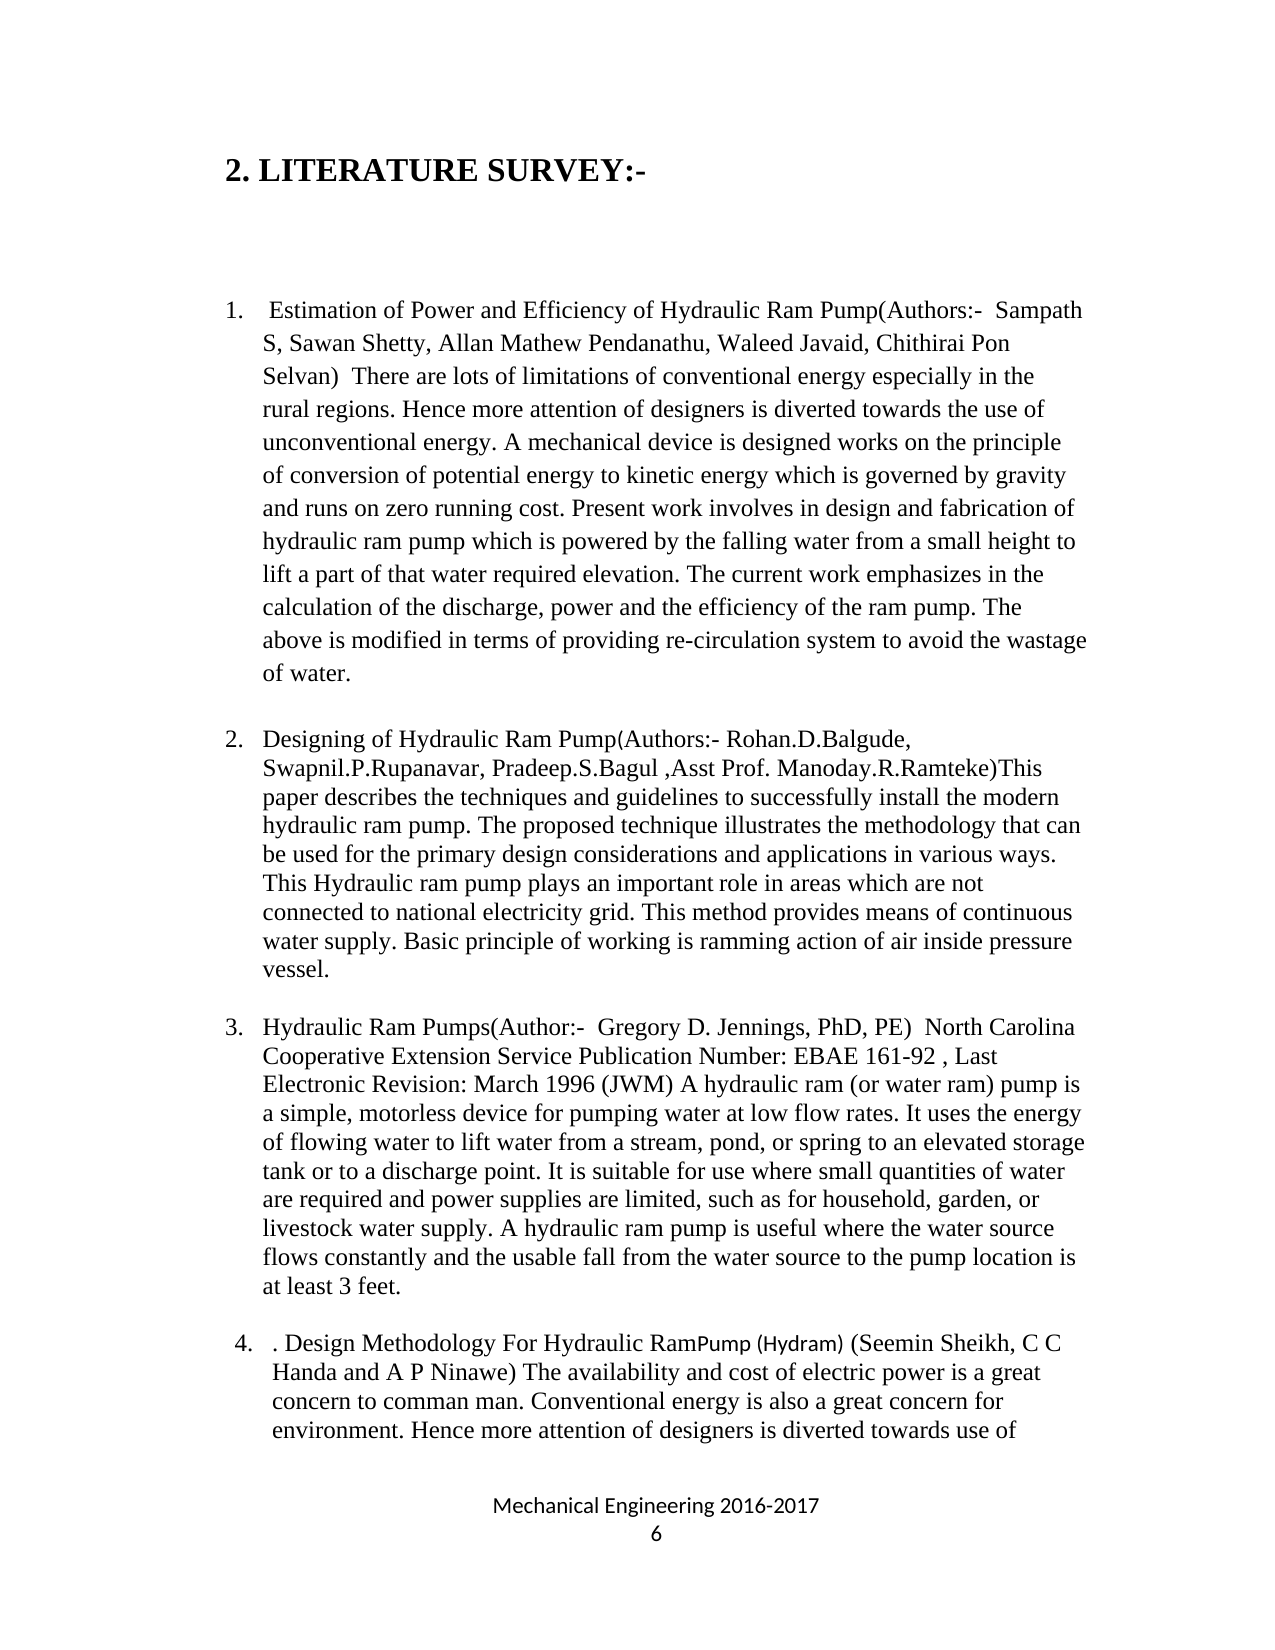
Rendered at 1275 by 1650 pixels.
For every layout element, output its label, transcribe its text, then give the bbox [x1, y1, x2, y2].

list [234, 1328, 1087, 1444]
text 2. LITERATURE SURVEY:- [225, 150, 1087, 188]
list Estimation of Power and Efficiency of Hydraulic Ram Pump(Authors:- Sampath S, Sawan Shetty, Allan Mathew Pendanathu, Waleed Javaid, Chithirai Pon Selvan) There are lots of limitations of conventional energy especially in the rural regions. Hence more attention of designers is diverted towards the use of unconventional energy. A mechanical device is designed works on the principle of conversion of potential energy to kinetic energy which is governed by gravity and runs on zero running cost. Present work involves in design and fabrication of hydraulic ram pump which is powered by the falling water from a small height to lift a part of that water required elevation. The current work emphasizes in the calculation of the discharge, power and the efficiency of the ram pump. The above is modified in terms of providing re-circulation system to avoid the wastage of water. [225, 295, 1087, 687]
list Designing of Hydraulic Ram Pump(Authors:- Rohan.D.Balgude, Swapnil.P.Rupanavar, Pradeep.S.Bagul ,Asst Prof. Manoday.R.Ramteke)This paper describes the techniques and guidelines to successfully install the modern hydraulic ram pump. The proposed technique illustrates the methodology that can be used for the primary design considerations and applications in various ways. This Hydraulic ram pump plays an important role in areas which are not connected to national electricity grid. This method provides means of continuous water supply. Basic principle of working is ramming action of air inside pressure vessel. [225, 724, 1087, 983]
list Hydraulic Ram Pumps(Author:- Gregory D. Jennings, PhD, PE) North Carolina Cooperative Extension Service Publication Number: EBAE 161-92 , Last Electronic Revision: March 1996 (JWM) A hydraulic ram (or water ram) pump is a simple, motorless device for pumping water at low flow rates. It uses the energy of flowing water to lift water from a stream, pond, or spring to an elevated storage tank or to a discharge point. It is suitable for use where small quantities of water are required and power supplies are limited, such as for household, garden, or livestock water supply. A hydraulic ram pump is useful where the water source flows constantly and the usable fall from the water source to the pump location is at least 3 feet. [225, 1012, 1087, 1299]
